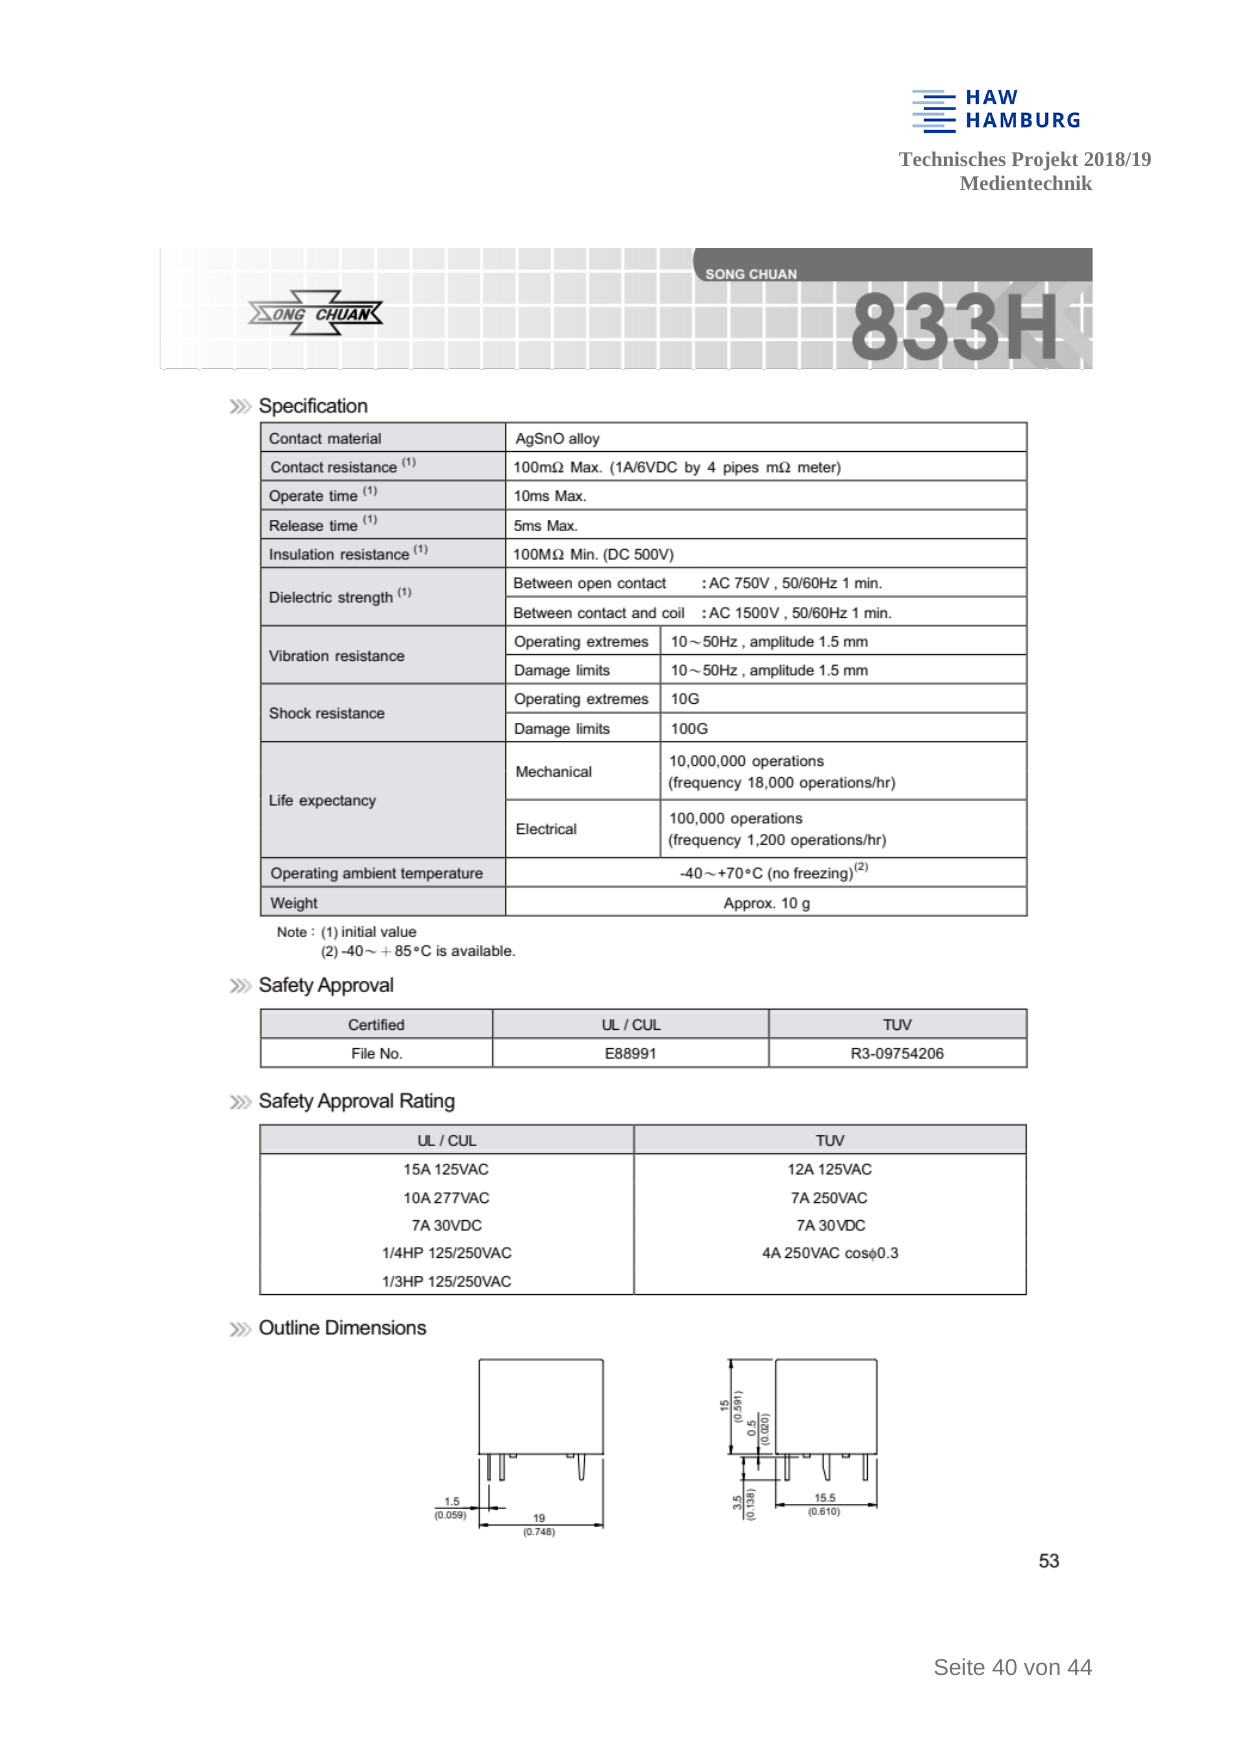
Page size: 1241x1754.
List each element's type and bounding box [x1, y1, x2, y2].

picture [898, 75, 1093, 147]
